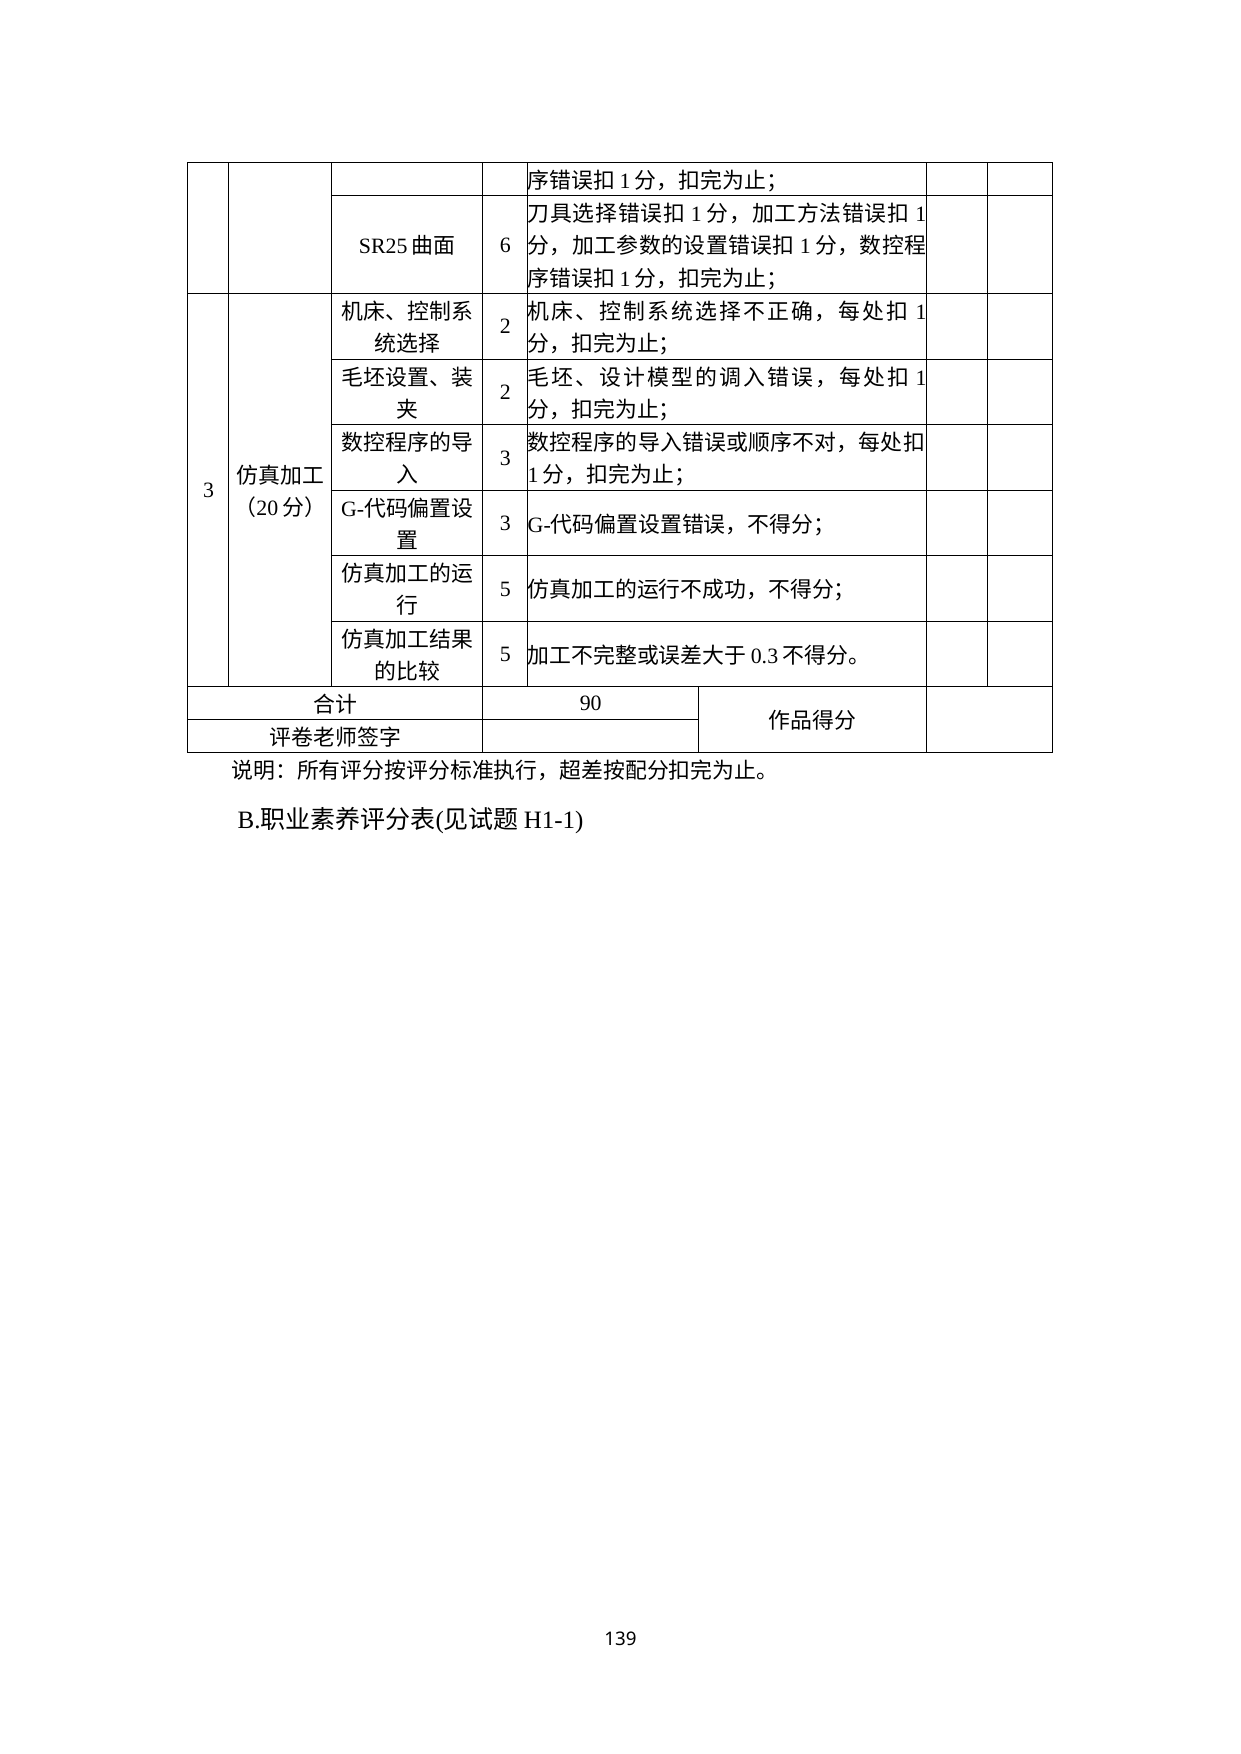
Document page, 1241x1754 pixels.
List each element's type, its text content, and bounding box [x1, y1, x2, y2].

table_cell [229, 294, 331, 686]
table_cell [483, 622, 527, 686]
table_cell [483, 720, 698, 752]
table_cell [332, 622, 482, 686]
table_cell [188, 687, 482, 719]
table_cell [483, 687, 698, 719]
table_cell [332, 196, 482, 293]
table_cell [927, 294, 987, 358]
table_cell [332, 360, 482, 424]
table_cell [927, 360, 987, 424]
text 说明：所有评分按评分标准执行，超差按配分扣完为止。 [187, 753, 1053, 785]
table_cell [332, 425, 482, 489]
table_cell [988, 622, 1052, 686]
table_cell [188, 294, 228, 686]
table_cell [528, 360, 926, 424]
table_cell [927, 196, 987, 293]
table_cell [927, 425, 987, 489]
text B.职业素养评分表(见试题H1-1) [187, 785, 1053, 850]
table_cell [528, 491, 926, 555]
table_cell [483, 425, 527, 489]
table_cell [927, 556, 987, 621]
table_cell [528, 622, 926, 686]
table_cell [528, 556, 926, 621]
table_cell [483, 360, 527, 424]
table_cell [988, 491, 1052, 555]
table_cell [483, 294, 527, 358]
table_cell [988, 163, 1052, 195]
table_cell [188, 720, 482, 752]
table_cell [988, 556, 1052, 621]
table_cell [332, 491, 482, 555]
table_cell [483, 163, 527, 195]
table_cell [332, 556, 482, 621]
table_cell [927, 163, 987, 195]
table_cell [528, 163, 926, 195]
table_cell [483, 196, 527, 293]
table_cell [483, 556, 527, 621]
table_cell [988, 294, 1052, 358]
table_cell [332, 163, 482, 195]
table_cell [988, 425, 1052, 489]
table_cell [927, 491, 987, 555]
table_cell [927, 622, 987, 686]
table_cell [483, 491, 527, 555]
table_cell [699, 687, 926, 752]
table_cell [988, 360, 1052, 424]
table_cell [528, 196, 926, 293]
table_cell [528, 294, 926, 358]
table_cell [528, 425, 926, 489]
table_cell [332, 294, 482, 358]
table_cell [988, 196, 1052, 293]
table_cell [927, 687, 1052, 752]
